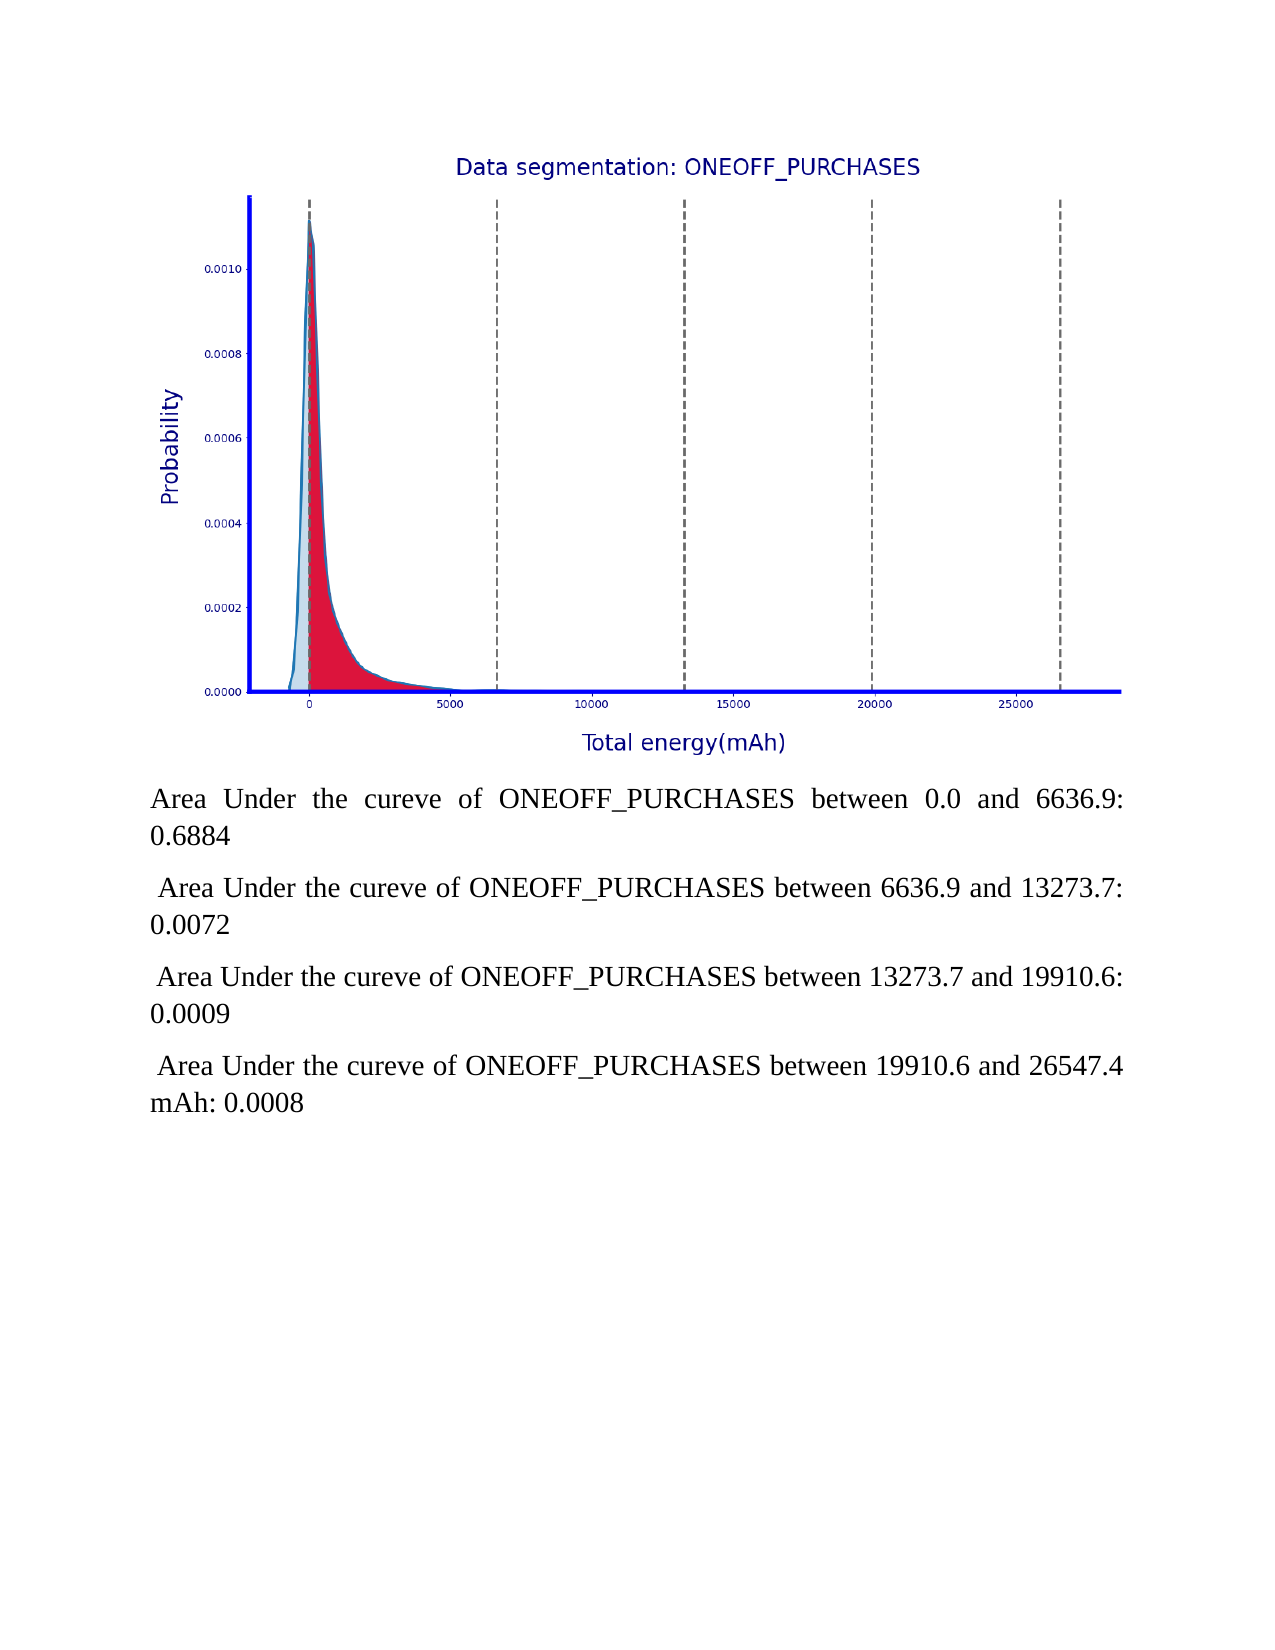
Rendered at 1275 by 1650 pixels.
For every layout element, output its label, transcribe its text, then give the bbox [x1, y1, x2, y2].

text Area Under the cureve of ONEOFF_PURCHASES between 6636.9 and 13273.7: 0.0072 [150, 871, 1125, 940]
text Area Under the cureve of ONEOFF_PURCHASES between 0.0 and 6636.9: 0.6884 [150, 782, 1125, 851]
text Area Under the cureve of ONEOFF_PURCHASES between 13273.7 and 19910.6: 0.0009 [150, 959, 1125, 1029]
picture [150, 150, 1125, 763]
text Area Under the cureve of ONEOFF_PURCHASES between 19910.6 and 26547.4 mAh: 0.0008 [150, 1048, 1125, 1118]
